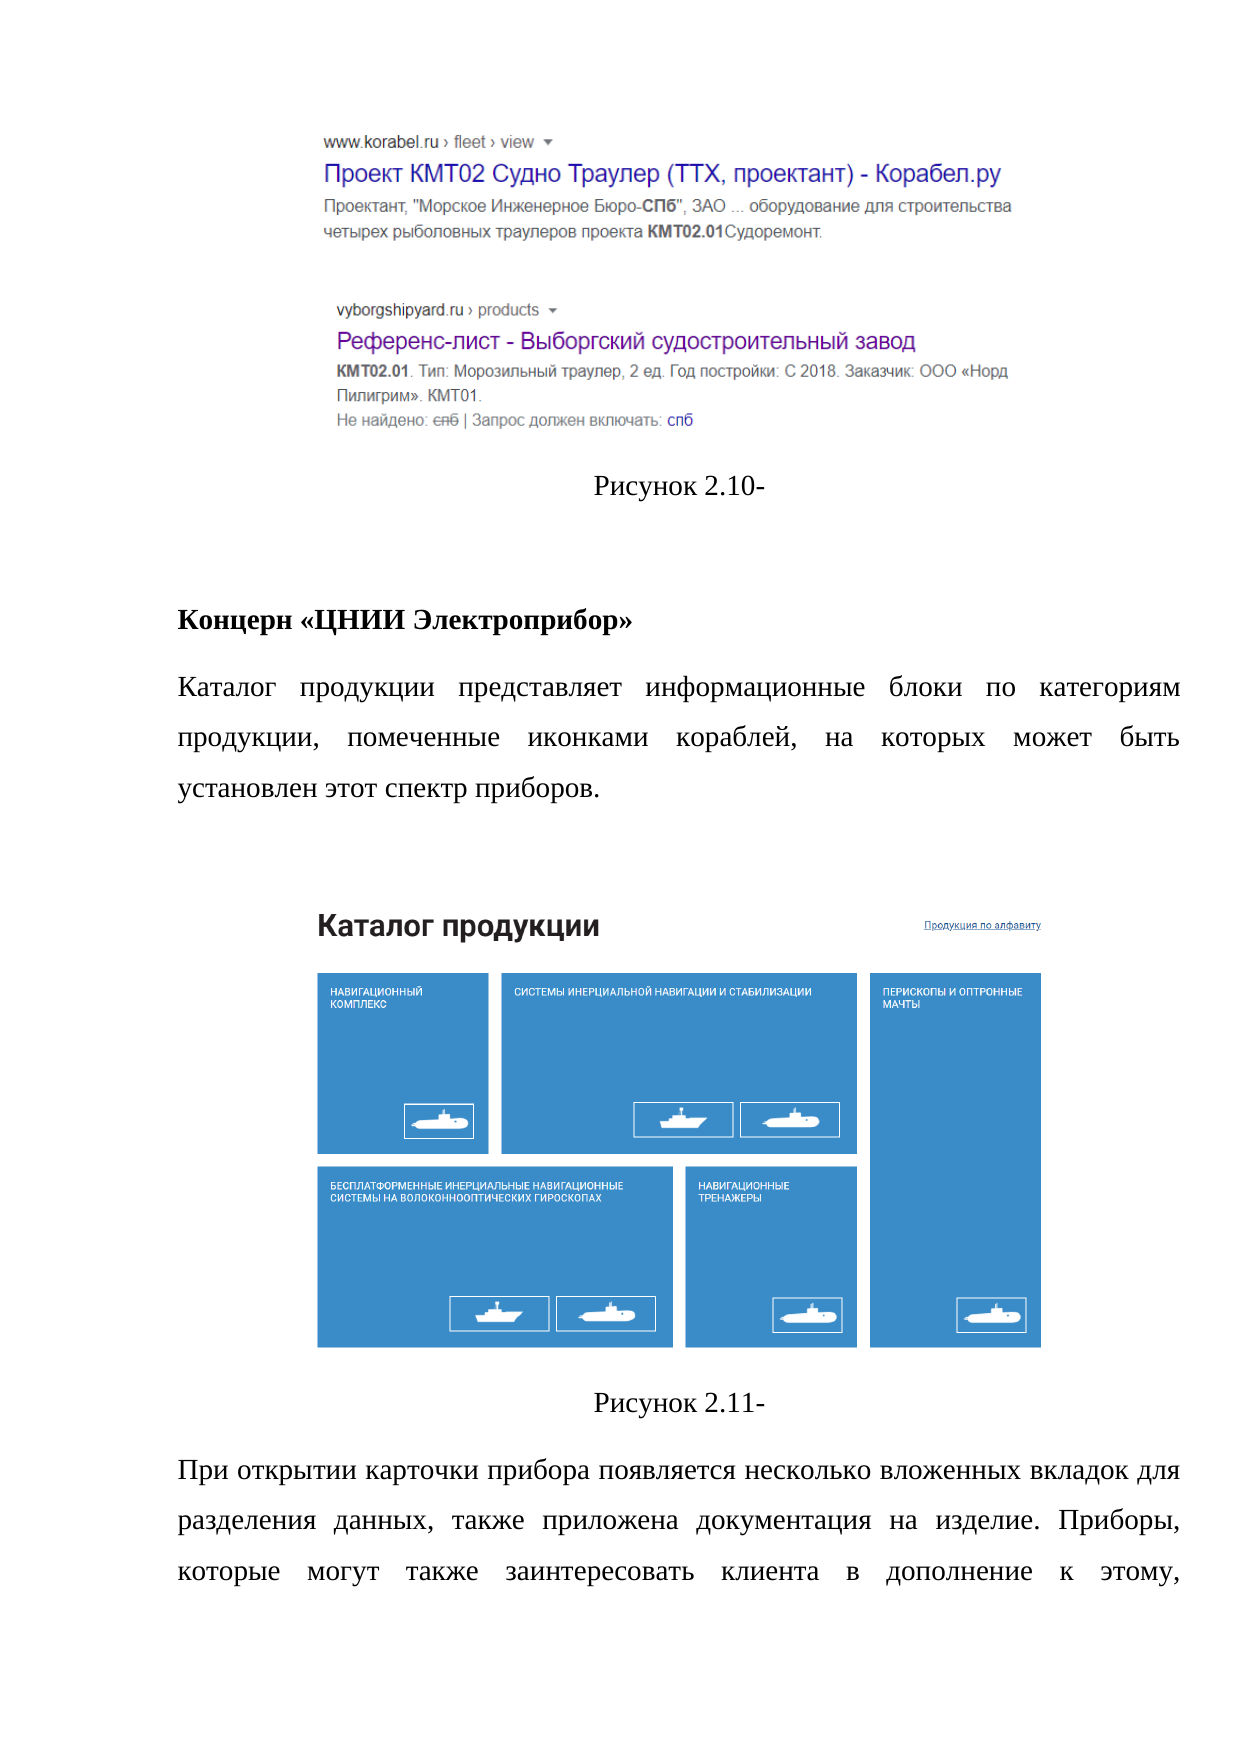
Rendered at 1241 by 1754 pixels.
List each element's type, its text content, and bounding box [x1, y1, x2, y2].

picture [321, 118, 1037, 262]
text Концерн «ЦНИИ Электроприбор» [177, 602, 1181, 636]
picture [333, 292, 1025, 438]
text Рисунок 2.11- [177, 1385, 1181, 1419]
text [177, 1452, 1181, 1586]
text Каталог продукции представляет информационные блоки по категориям продукции, помеченные иконками кораблей, на которых может быть установлен этот спектр приборов. [177, 669, 1181, 803]
picture [308, 903, 1050, 1355]
text Рисунок 2.10- [177, 468, 1181, 502]
